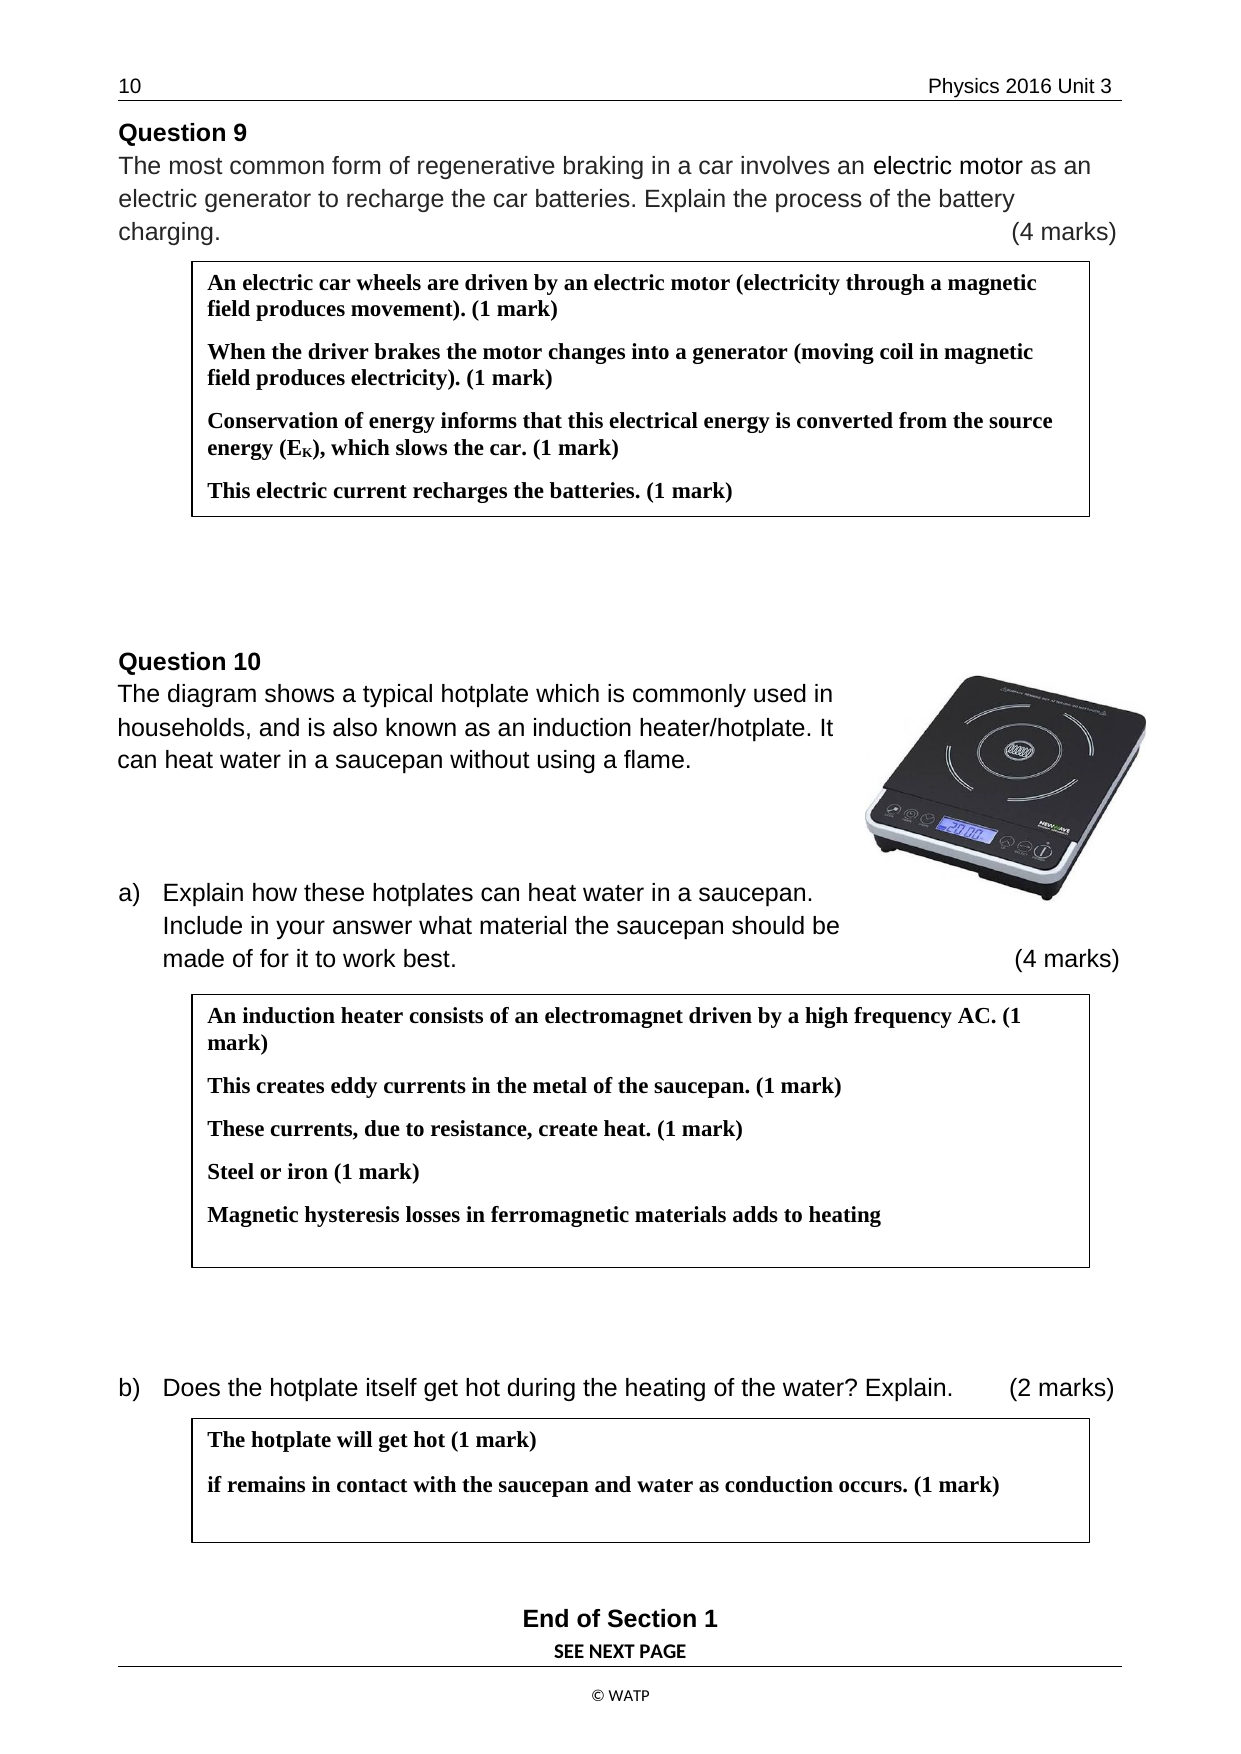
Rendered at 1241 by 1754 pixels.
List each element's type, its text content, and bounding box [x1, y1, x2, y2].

text Question 9 [118, 118, 1122, 147]
text End of Section 1 [118, 1604, 1122, 1633]
list Explain how these hotplates can heat water in a saucepan. Include in your answer what material the saucepan should be made of for it to work best. (4 marks) [118, 878, 1122, 972]
text The diagram shows a typical hotplate which is commonly used in households, and is also known as an induction heater/hotplate. It can heat water in a saucepan without using a flame. [117, 679, 865, 774]
picture [865, 647, 1146, 929]
list Does the hotplate itself get hot during the heating of the water? Explain. (2 marks) [118, 1373, 1122, 1402]
text Question 10 [118, 646, 1122, 675]
text The most common form of regenerative braking in a car involves an electric motor as an electric generator to recharge the car batteries. Explain the process of the battery charging. (4 marks) [118, 151, 1122, 246]
